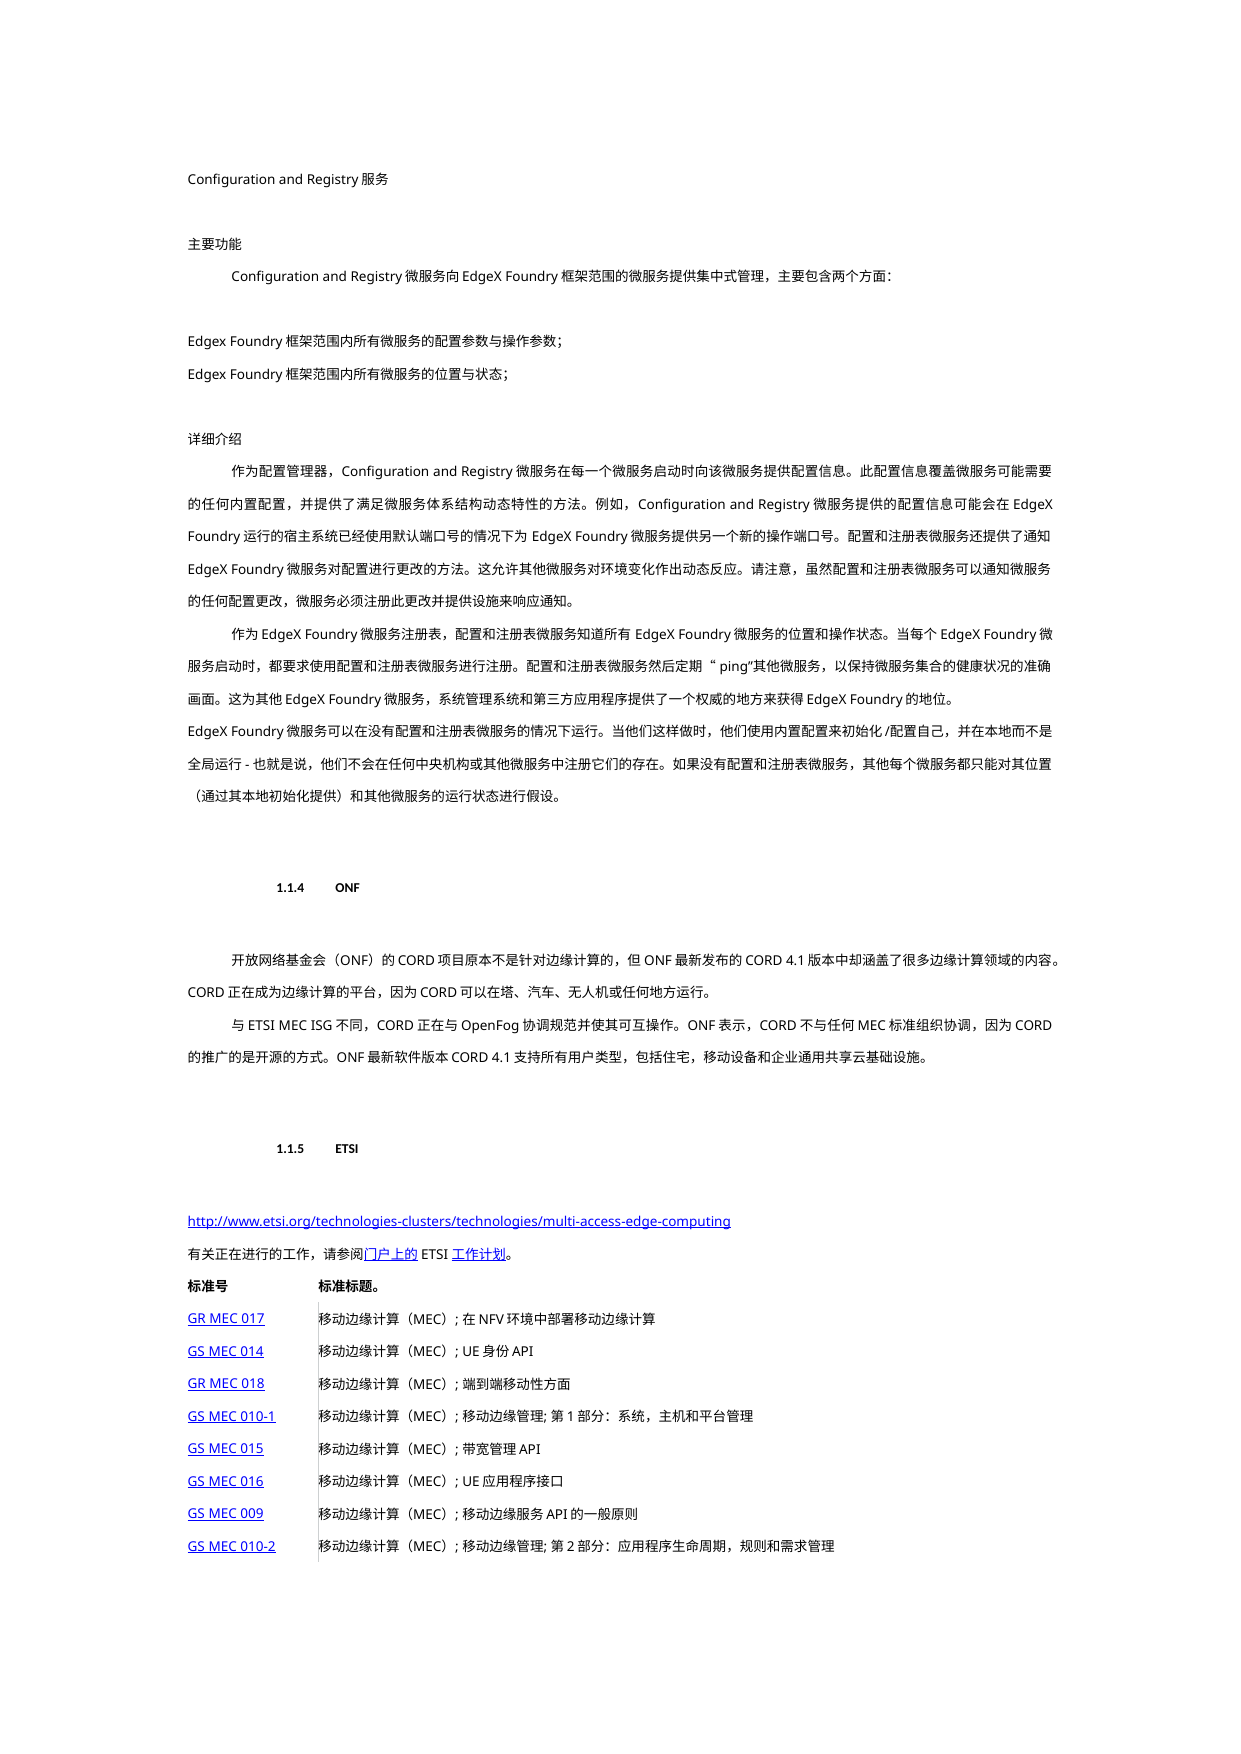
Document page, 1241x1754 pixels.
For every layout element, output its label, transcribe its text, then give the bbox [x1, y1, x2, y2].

text Edgex Foundry框架范围内所有微服务的配置参数与操作参数； [187, 324, 1053, 357]
table_cell 移动边缘计算（MEC）; 端到端移动性方面 [319, 1367, 1053, 1399]
table_cell GR MEC 017 [188, 1302, 318, 1334]
text 主要功能 [187, 227, 1053, 259]
subtitle ONF [276, 872, 1053, 904]
subtitle ETSI [276, 1133, 1053, 1165]
text 与ETSI MEC ISG不同，CORD正在与OpenFog协调规范并使其可互操作。ONF表示，CORD不与任何MEC标准组织协调，因为CORD的推广的是开源的方式。ONF最新软件版本CORD 4.1支持所有用户类型，包括住宅，移动设备和企业通用共享云基础设施。 [187, 1008, 1053, 1073]
text Configuration and Registry微服务向EdgeX Foundry框架范围的微服务提供集中式管理，主要包含两个方面： [187, 259, 1053, 292]
table_cell GS MEC 014 [188, 1335, 318, 1367]
table_header 标准号 [188, 1270, 318, 1302]
text http://www.etsi.org/technologies-clusters/technologies/multi-access-edge-computing [187, 1204, 1053, 1237]
text 详细介绍 [187, 422, 1053, 454]
table_cell 移动边缘计算（MEC）; 移动边缘管理; 第2部分：应用程序生命周期，规则和需求管理 [319, 1530, 1053, 1562]
table_cell 移动边缘计算（MEC）; UE身份API [319, 1335, 1053, 1367]
text Edgex Foundry框架范围内所有微服务的位置与状态； [187, 357, 1053, 389]
table_cell 移动边缘计算（MEC）; 移动边缘服务API的一般原则 [319, 1497, 1053, 1529]
text Configuration and Registry服务 [187, 162, 1053, 194]
table_cell 移动边缘计算（MEC）; 带宽管理API [319, 1432, 1053, 1464]
table_cell GS MEC 010-2 [188, 1530, 318, 1562]
text 作为EdgeX Foundry微服务注册表，配置和注册表微服务知道所有EdgeX Foundry微服务的位置和操作状态。当每个EdgeX Foundry微服务启动时，都要求使用配置和注册表微服务进行注册。配置和注册表微服务然后定期“ping”其他微服务，以保持微服务集合的健康状况的准确画面。这为其他EdgeX Foundry微服务，系统管理系统和第三方应用程序提供了一个权威的地方来获得EdgeX Foundry的地位。 [187, 617, 1053, 714]
text 作为配置管理器，Configuration and Registry微服务在每一个微服务启动时向该微服务提供配置信息。此配置信息覆盖微服务可能需要的任何内置配置，并提供了满足微服务体系结构动态特性的方法。例如，Configuration and Registry微服务提供的配置信息可能会在EdgeX Foundry运行的宿主系统已经使用默认端口号的情况下为EdgeX Foundry微服务提供另一个新的操作端口号。配置和注册表微服务还提供了通知EdgeX Foundry微服务对配置进行更改的方法。这允许其他微服务对环境变化作出动态反应。请注意，虽然配置和注册表微服务可以通知微服务的任何配置更改，微服务必须注册此更改并提供设施来响应通知。 [187, 454, 1053, 617]
text EdgeX Foundry微服务可以在没有配置和注册表微服务的情况下运行。当他们这样做时，他们使用内置配置来初始化/配置自己，并在本地而不是全局运行 - 也就是说，他们不会在任何中央机构或其他微服务中注册它们的存在。如果没有配置和注册表微服务，其他每个微服务都只能对其位置（通过其本地初始化提供）和其他微服务的运行状态进行假设。 [187, 714, 1053, 812]
table_cell 移动边缘计算（MEC）; 移动边缘管理; 第1部分：系统，主机和平台管理 [319, 1400, 1053, 1432]
text 开放网络基金会（ONF）的CORD项目原本不是针对边缘计算的，但ONF最新发布的CORD 4.1版本中却涵盖了很多边缘计算领域的内容。CORD正在成为边缘计算的平台，因为CORD可以在塔、汽车、无人机或任何地方运行。 [187, 943, 1053, 1008]
table_cell 移动边缘计算（MEC）; 在NFV环境中部署移动边缘计算 [319, 1302, 1053, 1334]
table_cell GS MEC 009 [188, 1497, 318, 1529]
table_cell GS MEC 016 [188, 1465, 318, 1497]
table_cell GS MEC 010-1 [188, 1400, 318, 1432]
table_cell 移动边缘计算（MEC）; UE应用程序接口 [319, 1465, 1053, 1497]
table_cell GS MEC 015 [188, 1432, 318, 1464]
text 有关正在进行的工作，请参阅门户上的 ETSI 工作计划。 [187, 1237, 1053, 1269]
table_cell GR MEC 018 [188, 1367, 318, 1399]
table_header 标准标题。 [318, 1270, 1053, 1302]
